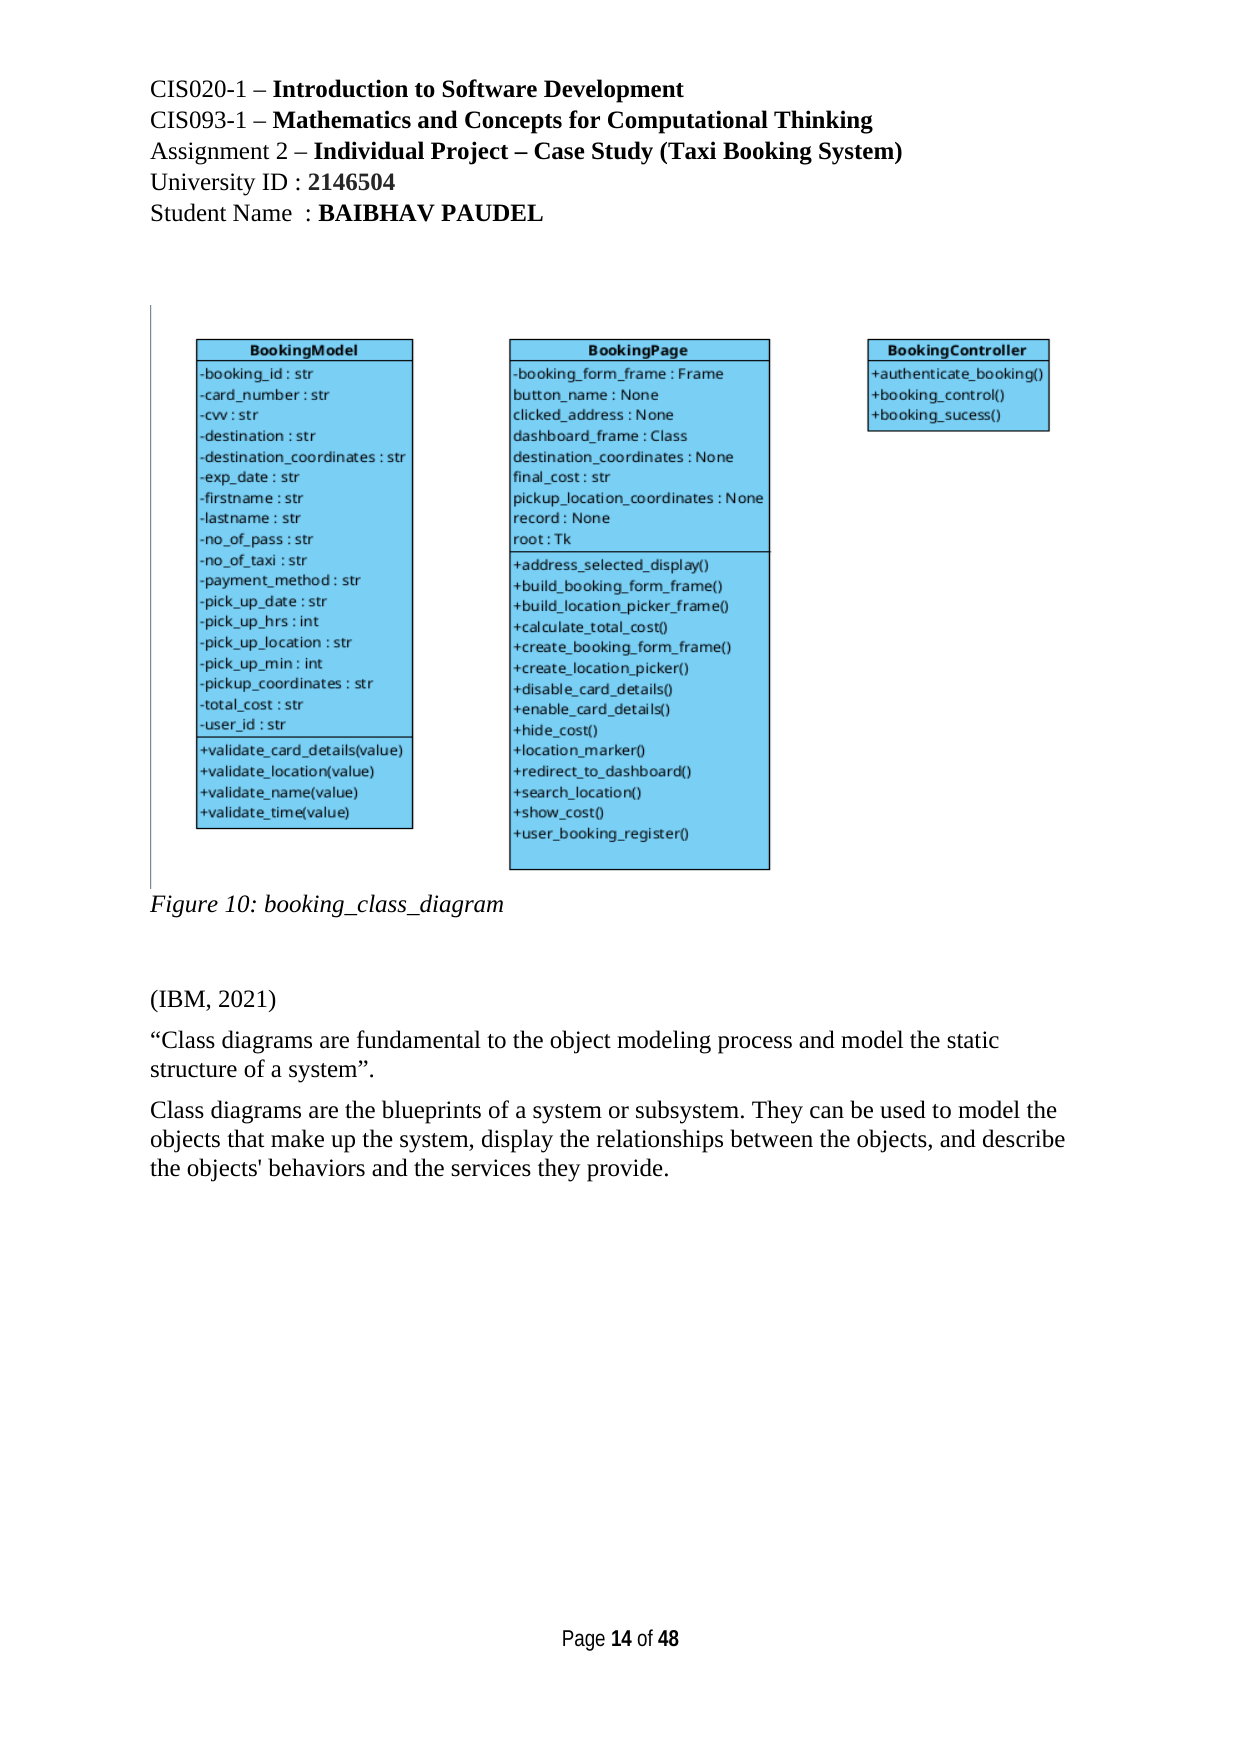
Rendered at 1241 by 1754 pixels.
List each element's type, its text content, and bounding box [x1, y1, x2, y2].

text Class diagrams are the blueprints of a system or subsystem. They can be used to model the objects that make up the system, display the relationships between the objects, and describe the objects' behaviors and the services they provide. [150, 1095, 1090, 1182]
text “Class diagrams are fundamental to the object modeling process and model the static structure of a system”. [150, 1025, 1090, 1083]
picture [150, 305, 1091, 889]
text (IBM, 2021) [150, 984, 1090, 1013]
